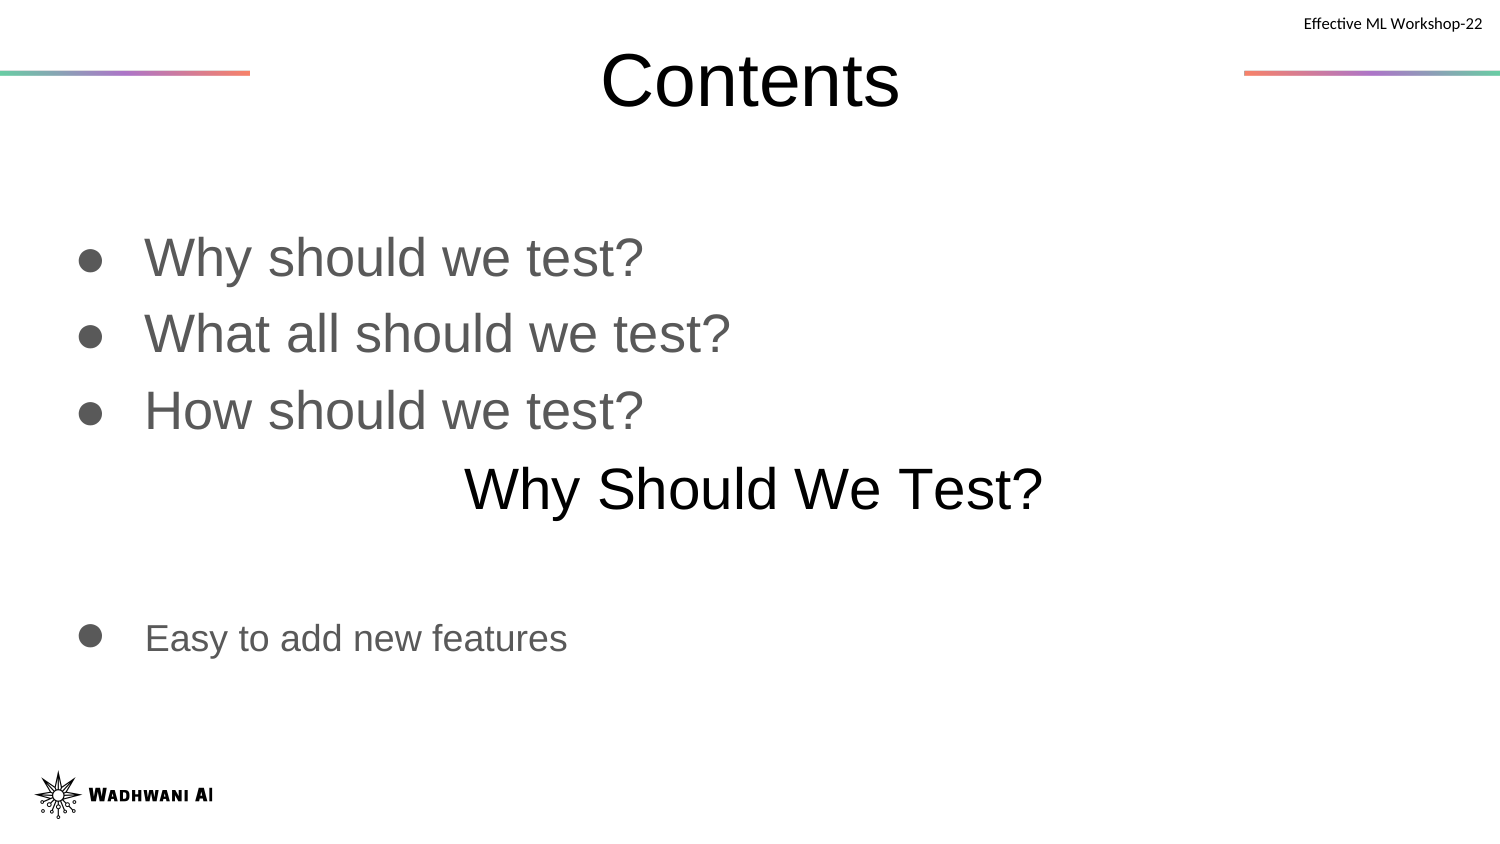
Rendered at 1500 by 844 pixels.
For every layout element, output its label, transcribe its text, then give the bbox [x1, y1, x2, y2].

list How should we test? [74, 378, 1268, 441]
text Why Should We Test? [464, 454, 1288, 522]
picture [0, 70, 70, 76]
list Easy to add new features [74, 601, 1268, 663]
picture [34, 770, 213, 819]
list What all should we test? [74, 302, 1268, 364]
picture [1244, 70, 1500, 76]
text Contents [70, 36, 901, 123]
list Why should we test? [74, 226, 1268, 288]
